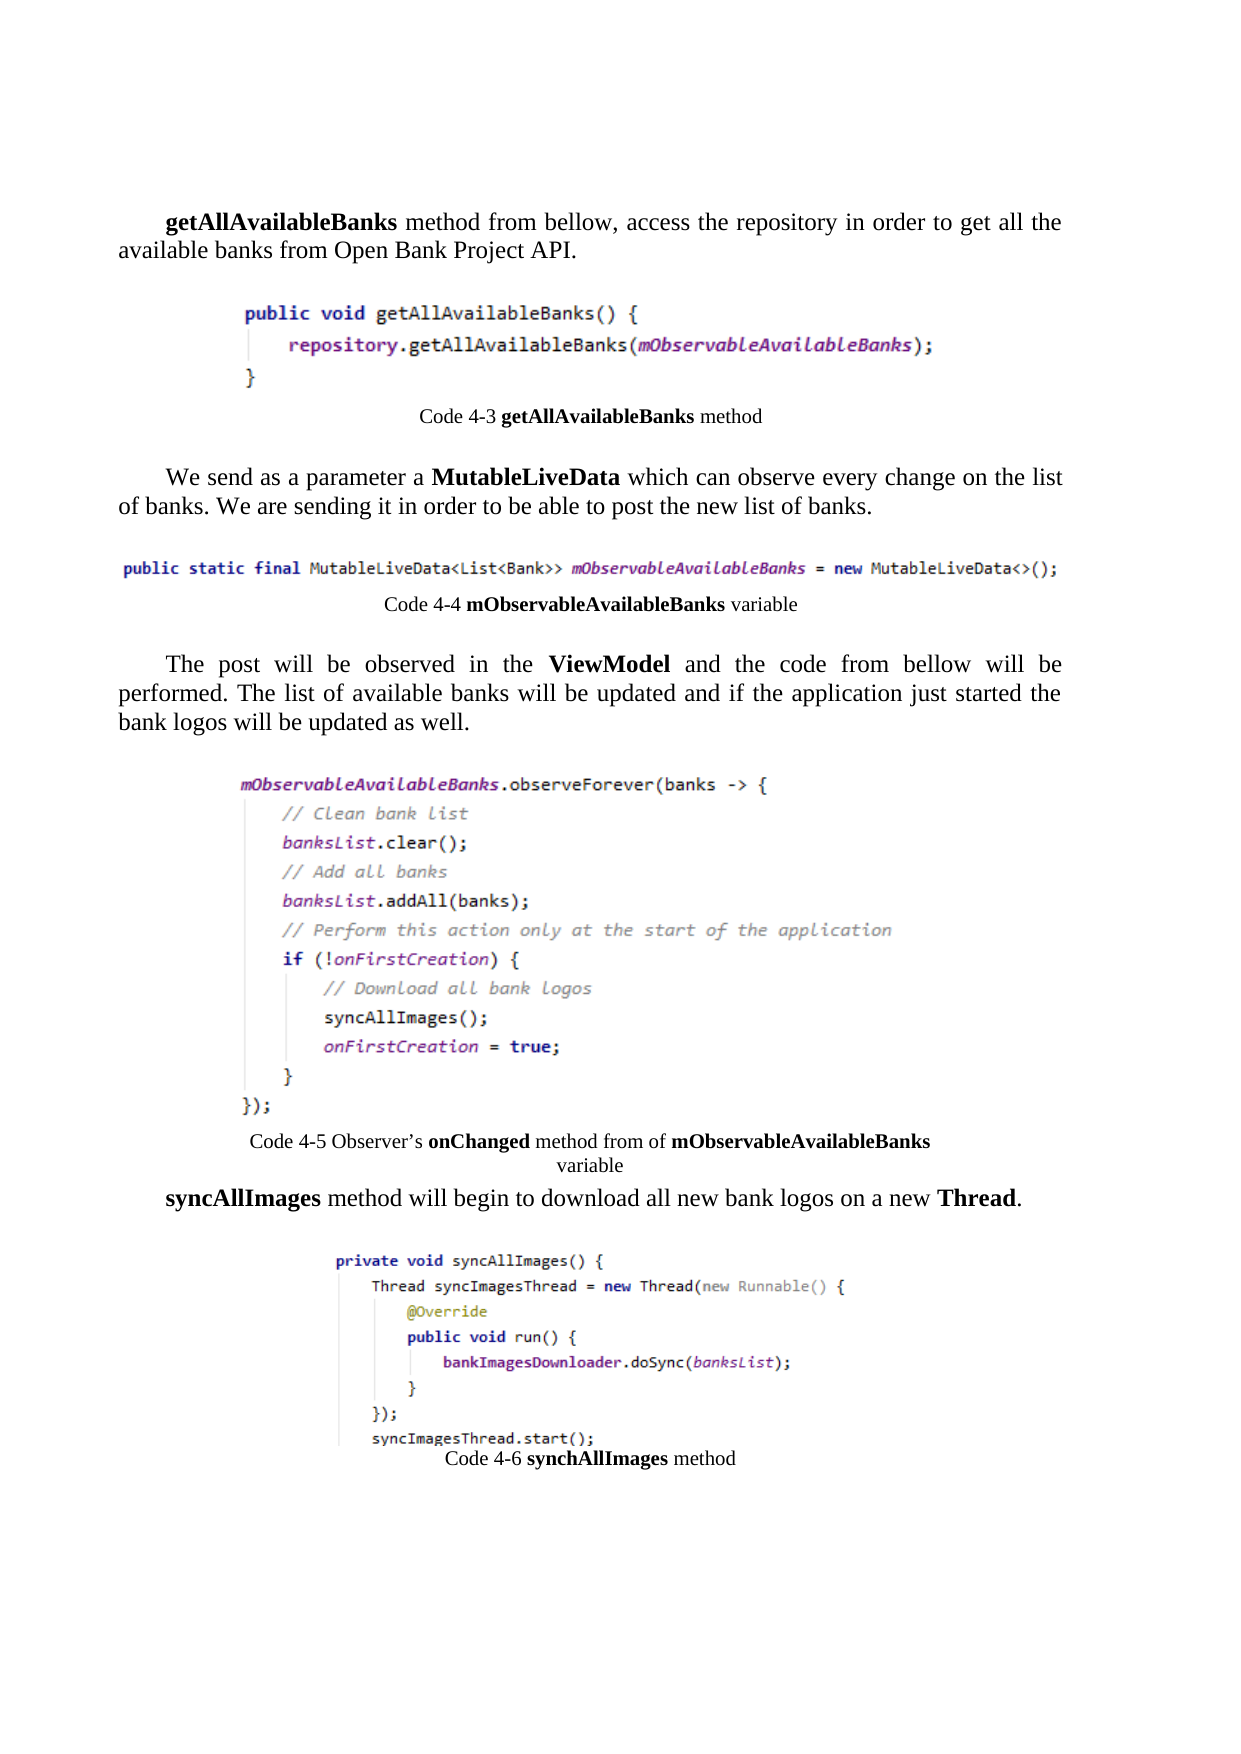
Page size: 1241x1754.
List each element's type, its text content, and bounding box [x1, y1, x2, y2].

text The post will be observed in the ViewModel and the code from bellow will be performed. The list of available banks will be updated and if the application just started the bank logos will be updated as well. [118, 649, 1063, 736]
picture [332, 1252, 848, 1446]
text getAllAvailableBanks method from bellow, access the repository in order to get all the available banks from Open Bank Project API. [118, 207, 1063, 264]
picture [234, 776, 898, 1121]
text syncAllImages method will begin to download all new bank logos on a new Thread. [118, 1183, 1063, 1211]
picture [118, 560, 1064, 584]
picture [237, 304, 944, 396]
text We send as a parameter a MutableLiveData which can observe every change on the list of banks. We are sending it in order to be able to post the new list of banks. [118, 462, 1063, 520]
